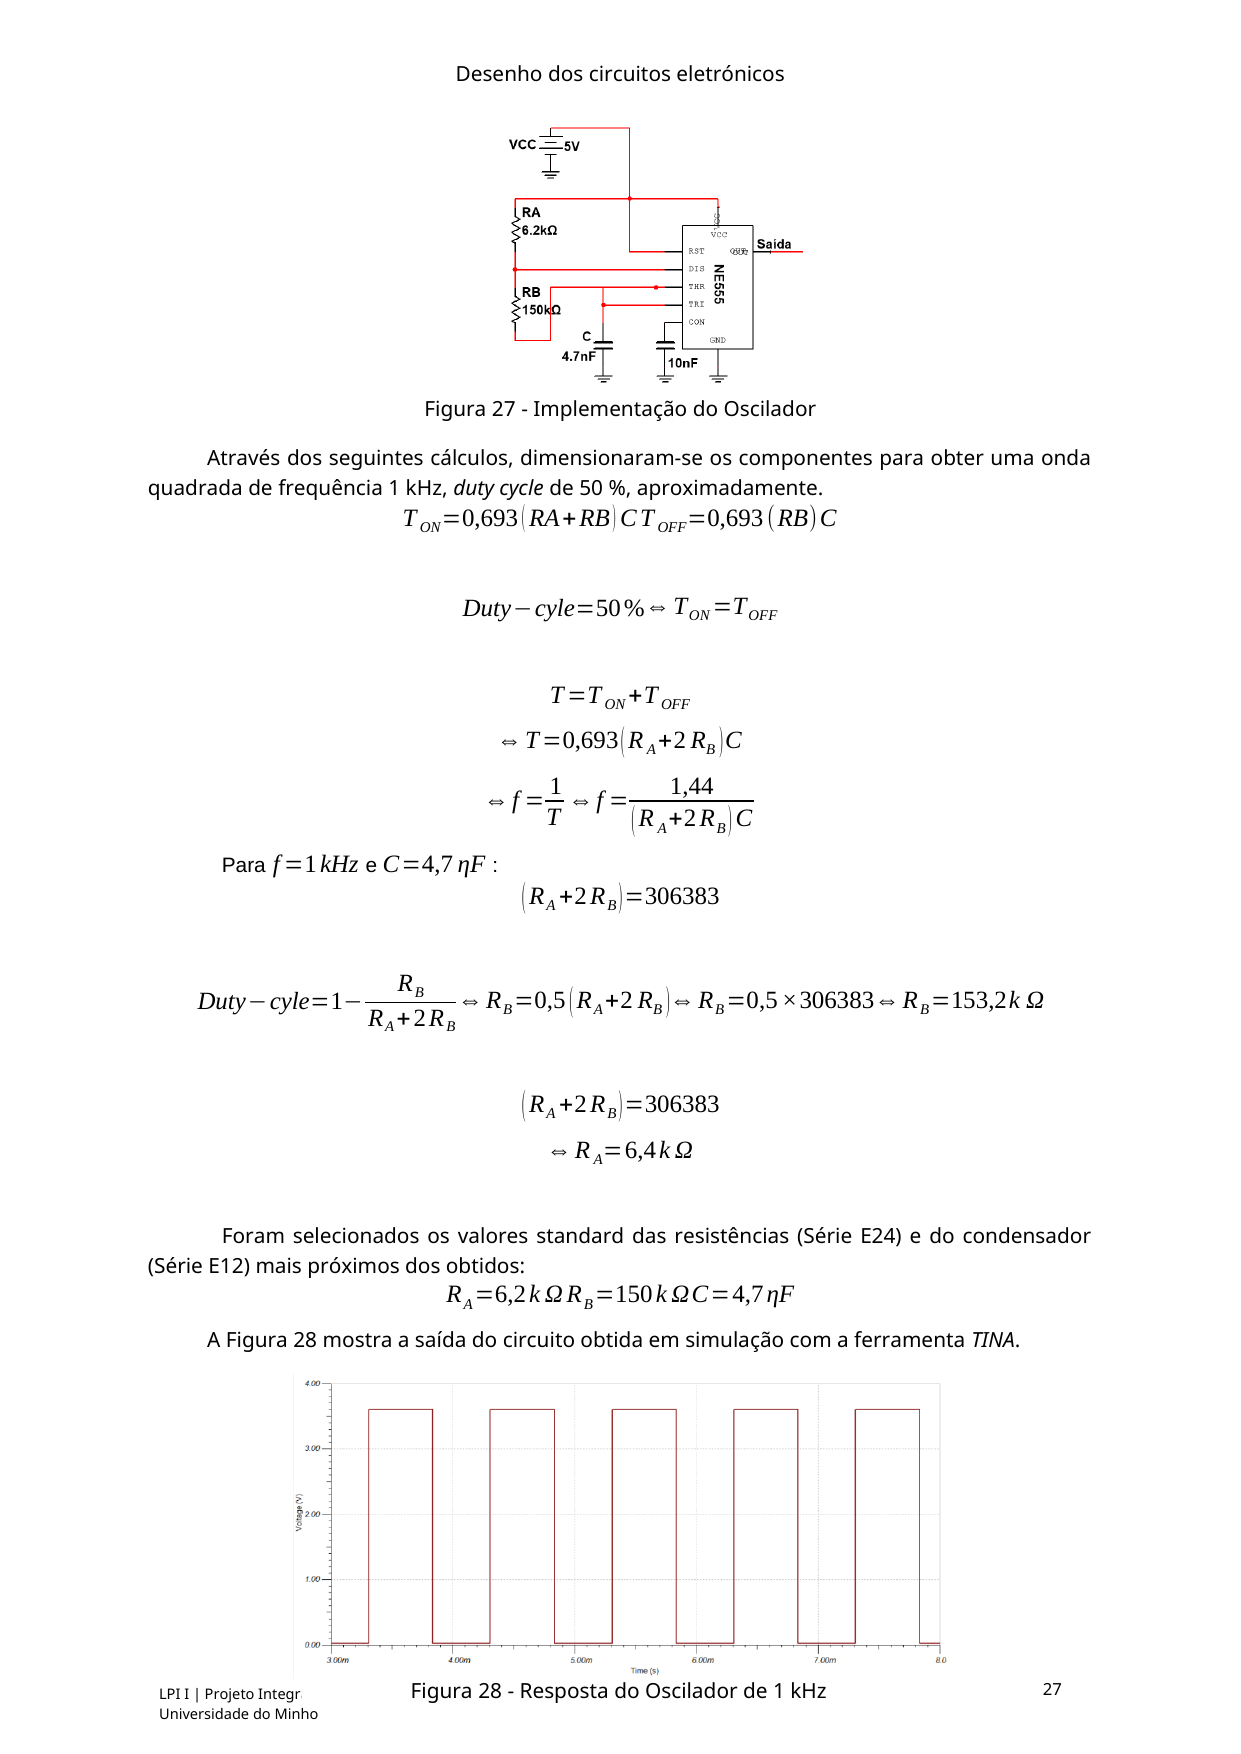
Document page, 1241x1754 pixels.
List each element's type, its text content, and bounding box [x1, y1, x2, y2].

text Figura 27 - Implementação do Oscilador [148, 394, 1092, 422]
text Através dos seguintes cálculos, dimensionaram-se os componentes para obter uma onda quadrada de frequência 1 kHz, duty cycle de 50 %, aproximadamente. [148, 443, 1092, 501]
text A Figura 28 mostra a saída do circuito obtida em simulação com a ferramenta TINA. [148, 1325, 1092, 1353]
text Para e : [148, 851, 1092, 879]
picture [496, 118, 803, 393]
text Foram selecionados os valores standard das resistências (Série E24) e do condensador (Série E12) mais próximos dos obtidos: [148, 1221, 1092, 1280]
picture [293, 1374, 947, 1679]
